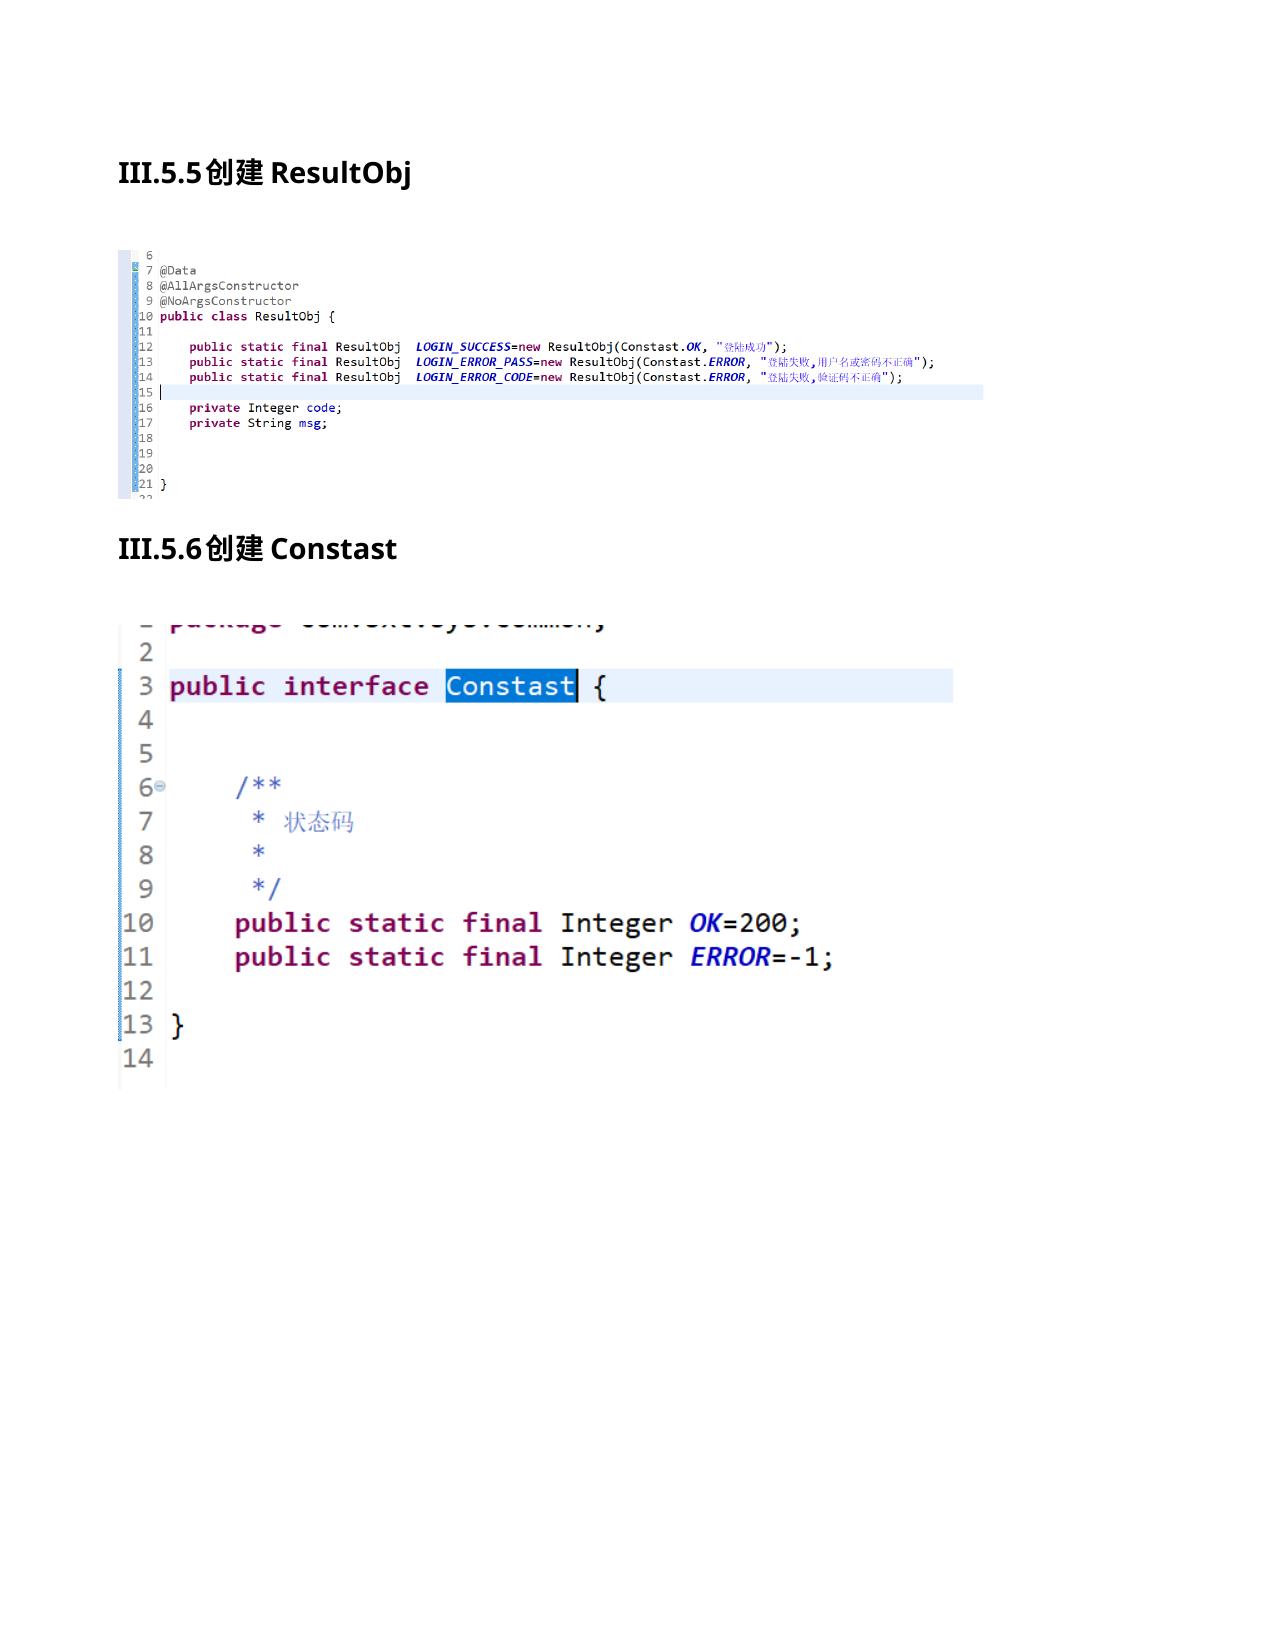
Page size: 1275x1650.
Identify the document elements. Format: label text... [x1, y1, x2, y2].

picture [118, 625, 954, 1090]
subtitle 创建Constast [118, 525, 1157, 568]
picture [118, 250, 984, 499]
subtitle 创建ResultObj [118, 150, 1157, 192]
